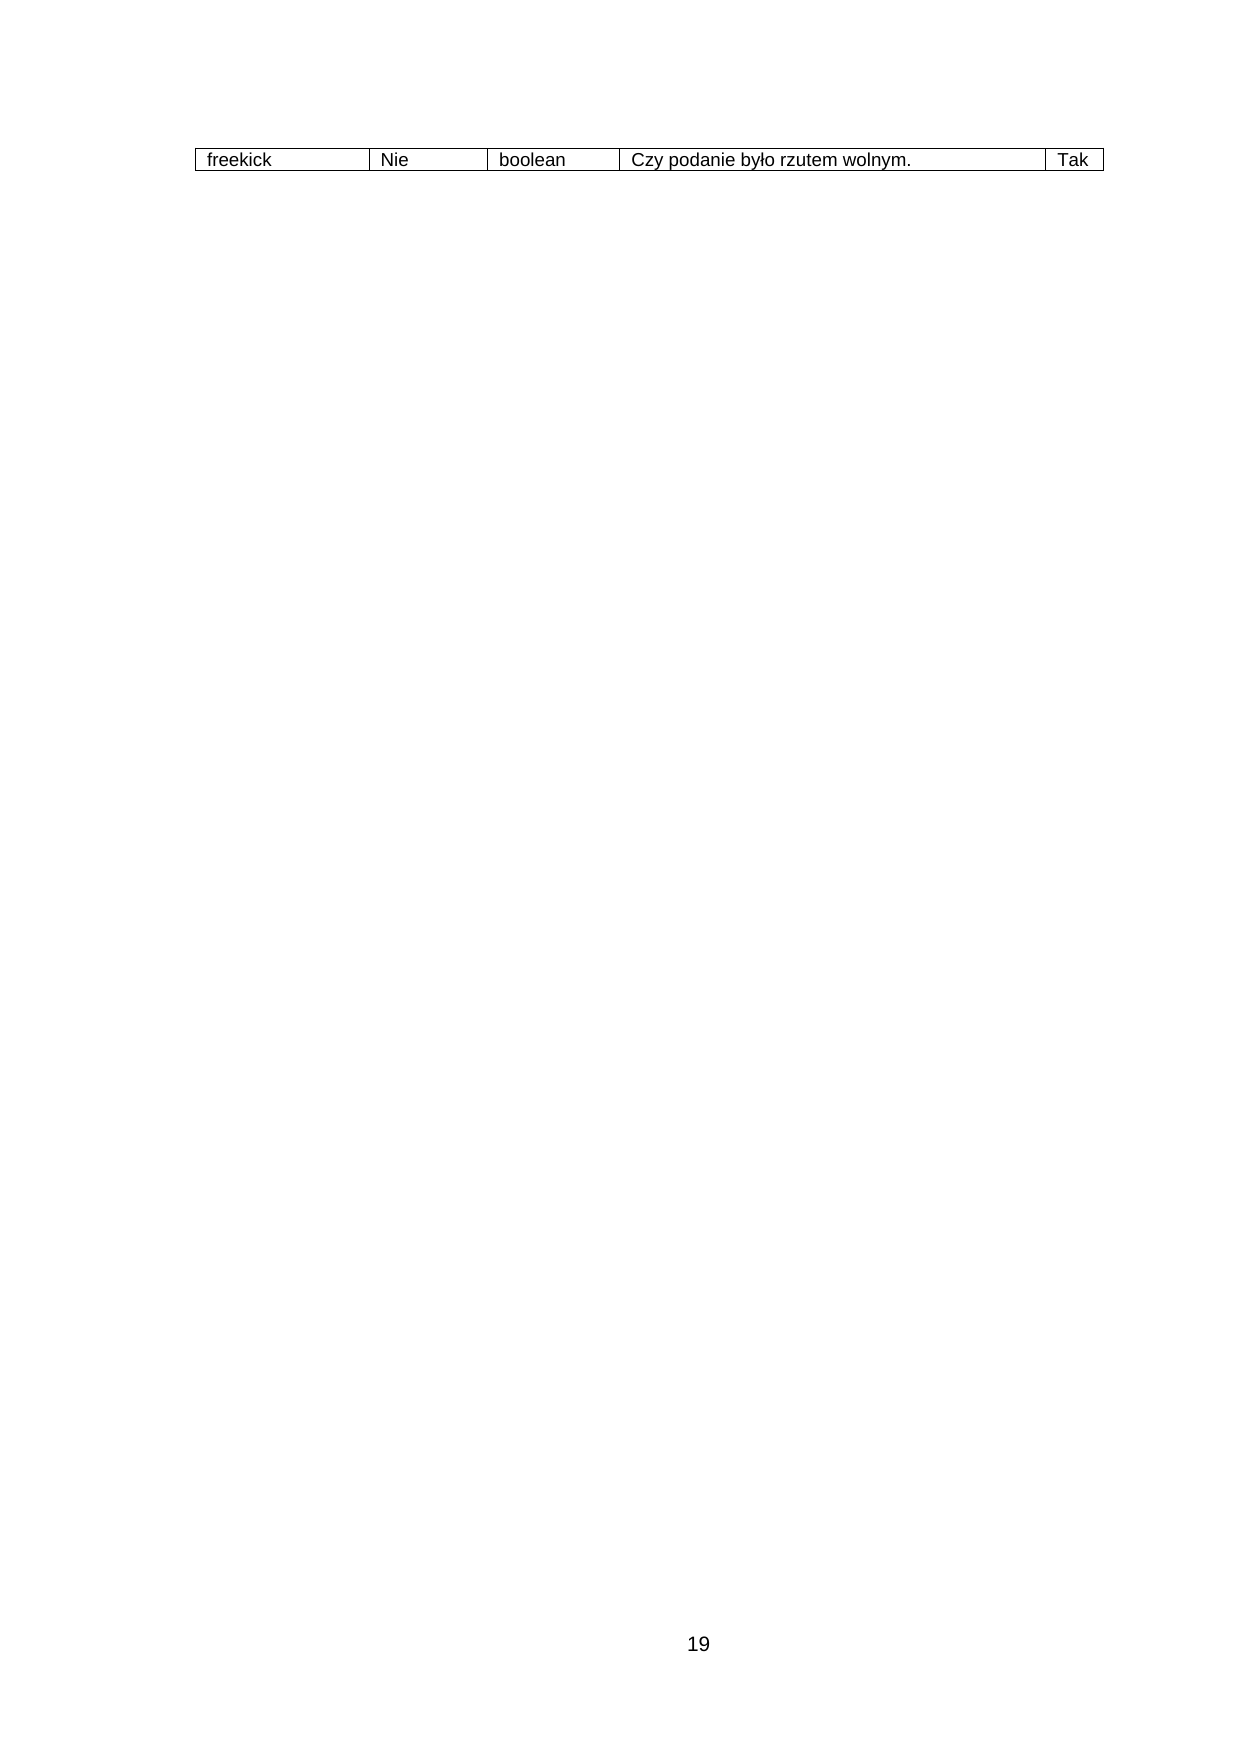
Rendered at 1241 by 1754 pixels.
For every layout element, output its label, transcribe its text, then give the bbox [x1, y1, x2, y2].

table_cell Czy podanie było rzutem wolnym. [620, 149, 1045, 170]
table_cell freekick [196, 149, 369, 170]
table_cell Nie [370, 149, 487, 170]
table_cell boolean [488, 149, 619, 170]
table_cell Tak [1046, 149, 1103, 170]
